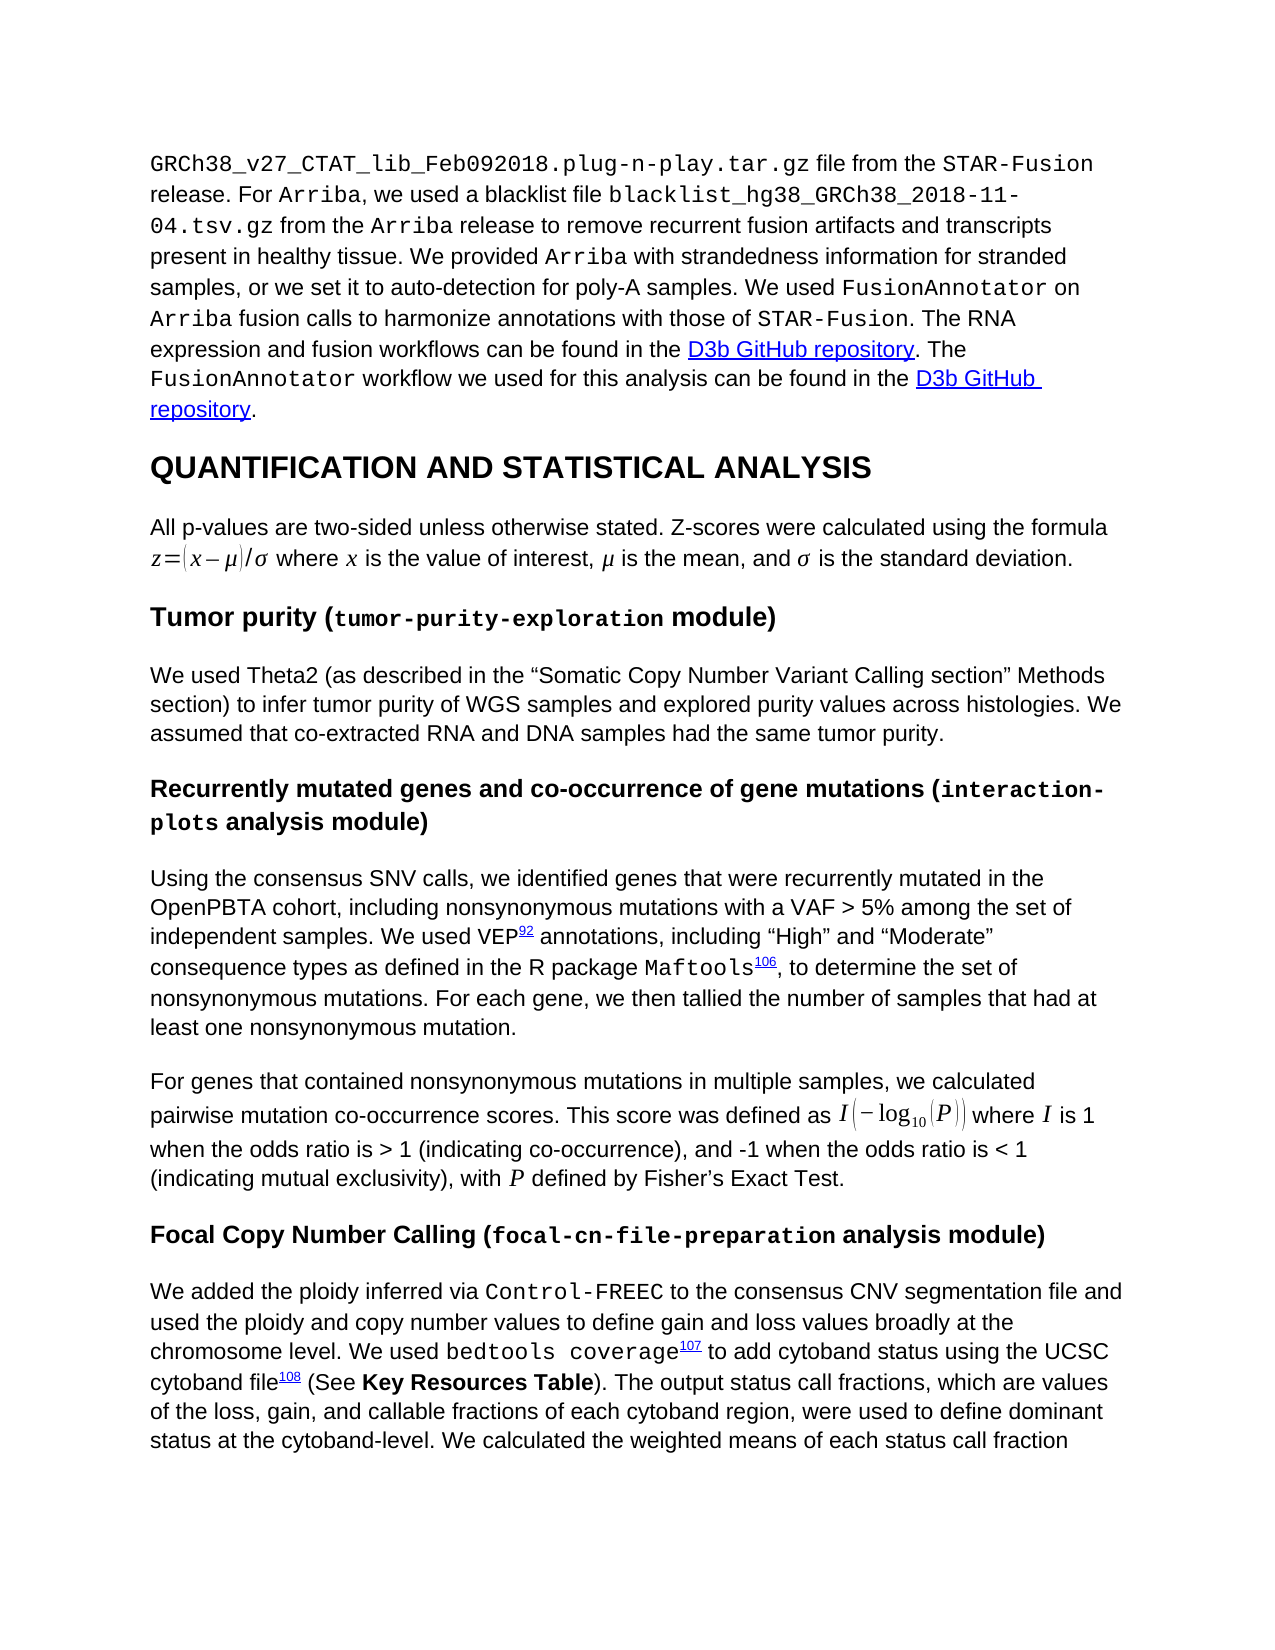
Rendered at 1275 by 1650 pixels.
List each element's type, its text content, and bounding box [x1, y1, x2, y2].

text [150, 1278, 1125, 1453]
text Using the consensus SNV calls, we identified genes that were recurrently mutated in the OpenPBTA cohort, including nonsynonymous mutations with a VAF > 5% among the set of independent samples. We used VEP92 annotations, including “High” and “Moderate” consequence types as defined in the R package Maftools106, to determine the set of nonsynonymous mutations. For each gene, we then tallied the number of samples that had at least one nonsynonymous mutation. [150, 865, 1125, 1040]
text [150, 150, 1125, 422]
subtitle Tumor purity (tumor-purity-exploration module) [150, 601, 1125, 633]
text We used Theta2 (as described in the “Somatic Copy Number Variant Calling section” Methods section) to infer tumor purity of WGS samples and explored purity values across histologies. We assumed that co-extracted RNA and DNA samples had the same tumor purity. [150, 662, 1125, 746]
subtitle Focal Copy Number Calling (focal-cn-file-preparation analysis module) [150, 1220, 1125, 1250]
text For genes that contained nonsynonymous mutations in multiple samples, we calculated pairwise mutation co-occurrence scores. This score was defined as where is 1 when the odds ratio is > 1 (indicating co-occurrence), and -1 when the odds ratio is < 1 (indicating mutual exclusivity), with defined by Fisher’s Exact Test. [150, 1068, 1125, 1192]
text All p-values are two-sided unless otherwise stated. Z-scores were calculated using the formula where is the value of interest, is the mean, and is the standard deviation. [150, 514, 1125, 573]
subtitle Recurrently mutated genes and co-occurrence of gene mutations (interaction-plots analysis module) [150, 773, 1125, 837]
subtitle QUANTIFICATION AND STATISTICAL ANALYSIS [150, 449, 1125, 485]
